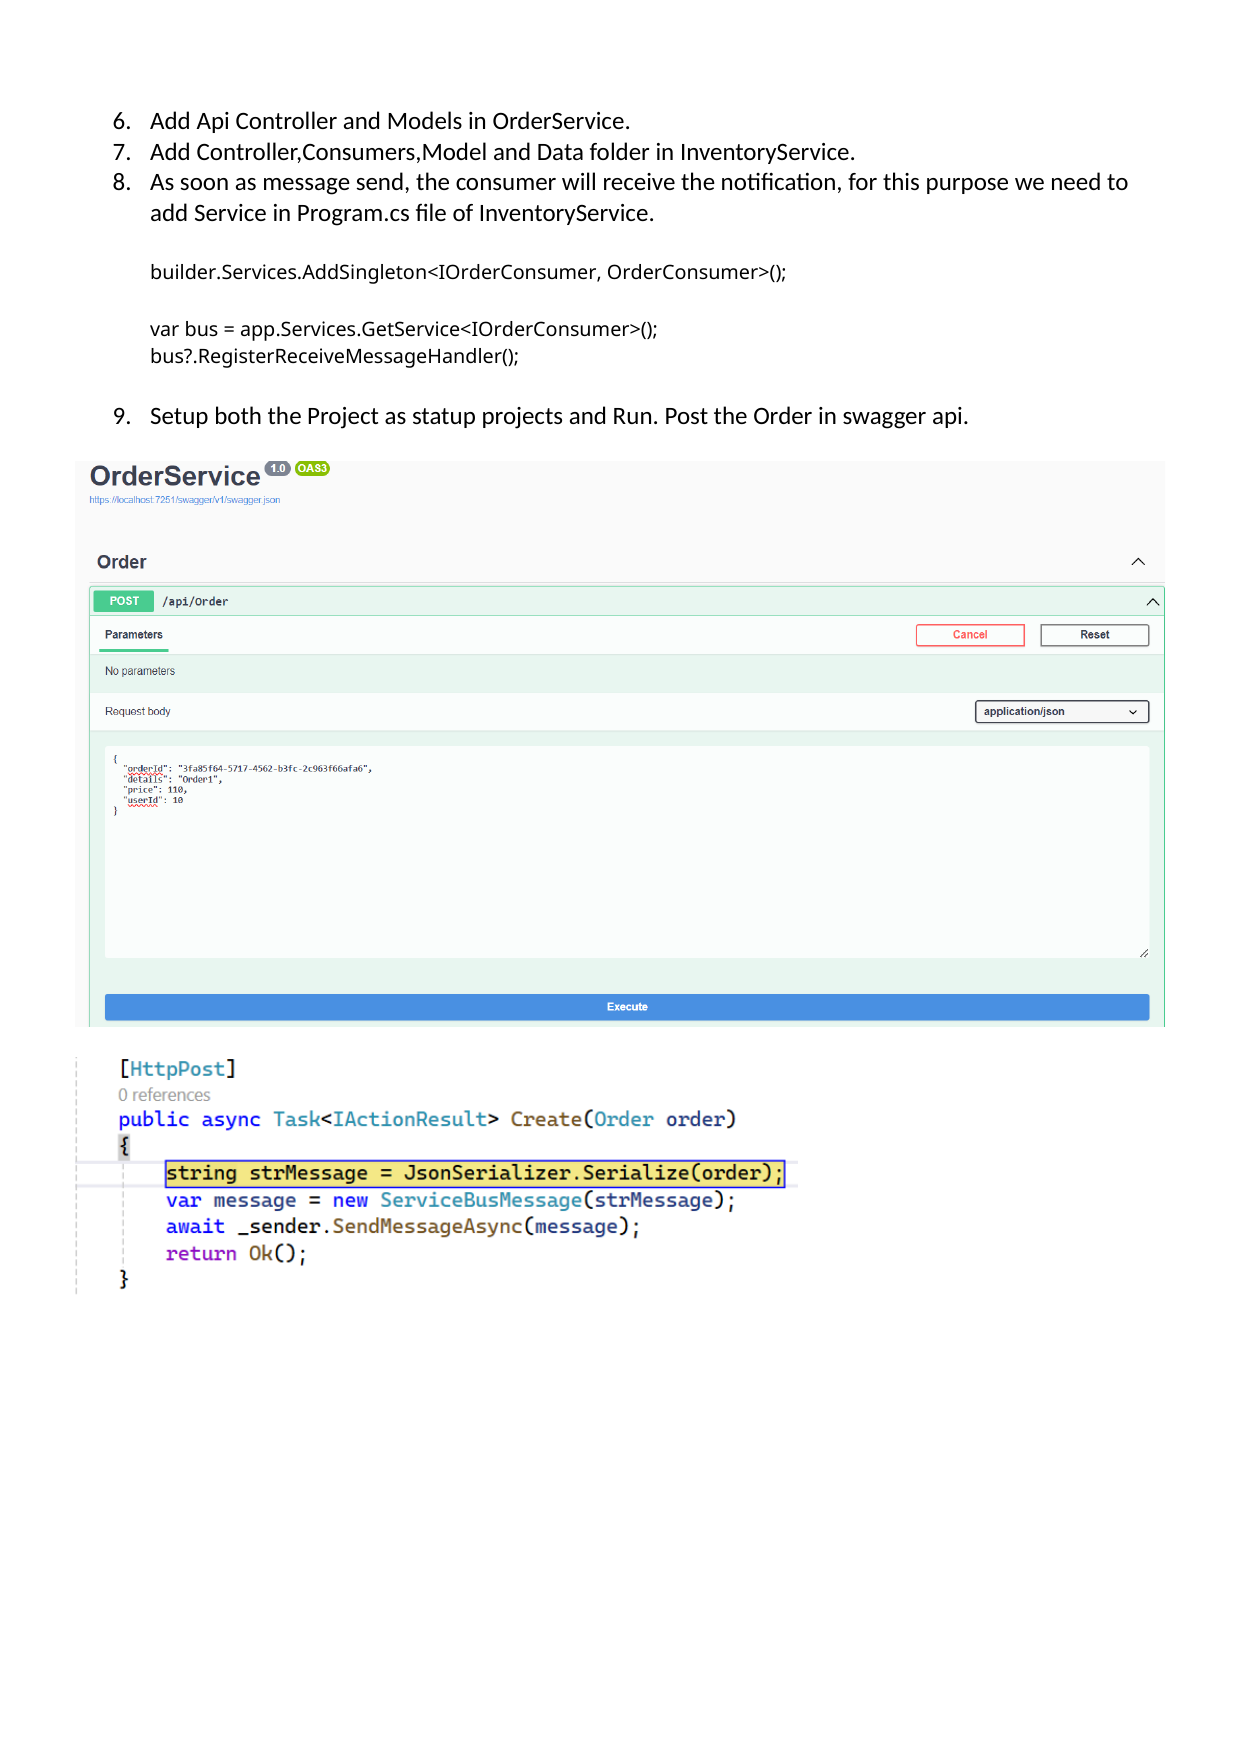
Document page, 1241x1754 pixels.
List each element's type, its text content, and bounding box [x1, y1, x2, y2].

picture [75, 1057, 798, 1297]
list As soon as message send, the consumer will receive the notification, for this purpose we need to add Service in Program.cs file of InventoryService. [112, 167, 1165, 228]
text var bus = app.Services.GetService<IOrderConsumer>(); [75, 316, 1165, 343]
list Setup both the Project as statup projects and Run. Post the Order in swagger api. [112, 400, 1165, 431]
list Add Controller,Consumers,Model and Data folder in InventoryService. [112, 136, 1165, 167]
picture [75, 461, 1166, 1027]
list Add Api Controller and Models in OrderService. [112, 106, 1165, 136]
list bus?.RegisterReceiveMessageHandler(); [150, 343, 1165, 369]
list builder.Services.AddSingleton<IOrderConsumer, OrderConsumer>(); [150, 258, 1165, 285]
